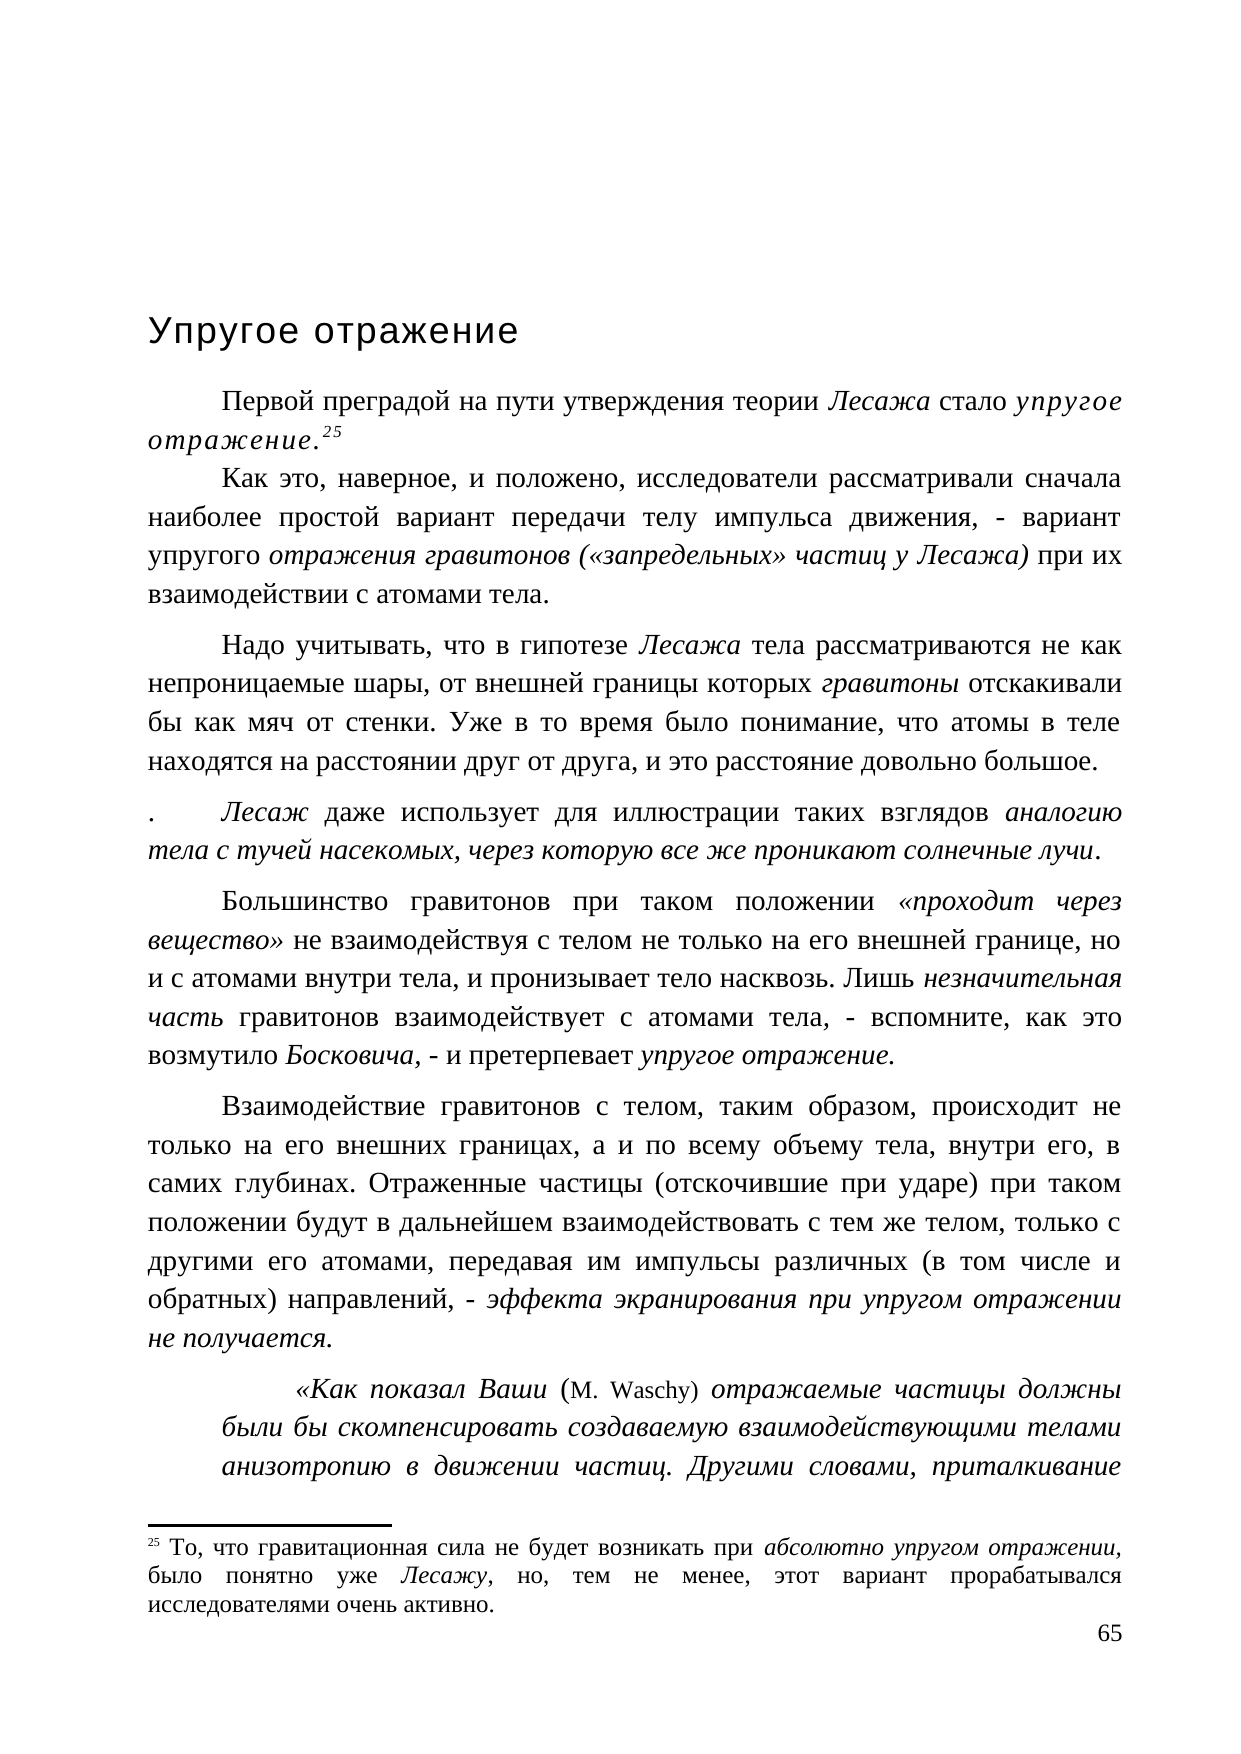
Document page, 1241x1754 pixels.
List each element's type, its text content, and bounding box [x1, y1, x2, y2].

text Большинство гравитонов при таком положении «проходит через вещество» не взаимодействуя с телом не только на его внешней границе, но и с атомами внутри тела, и пронизывает тело насквозь. Лишь незначительная часть гравитонов взаимодействует с атомами тела, - вспомните, как это возмутило Босковича, - и претерпевает упругое отражение. [148, 883, 1122, 1071]
text Надо учитывать, что в гипотезе Лесажа тела рассматриваются не как непроницаемые шары, от внешней границы которых гравитоны отскакивали бы как мяч от стенки. Уже в то время было понимание, что атомы в теле находятся на расстоянии друг от друга, и это расстояние довольно большое. [148, 627, 1122, 776]
text Взаимодействие гравитонов с телом, таким образом, происходит не только на его внешних границах, а и по всему объему тела, внутри его, в самих глубинах. Отраженные частицы (отскочившие при ударе) при таком положении будут в дальнейшем взаимодействовать с тем же телом, только с другими его атомами, передавая им импульсы различных (в том числе и обратных) направлений, - эффекта экранирования при упругом отражении не получается. [148, 1088, 1122, 1353]
subtitle Упругое отражение [148, 309, 1122, 352]
text Как это, наверное, и положено, исследователи рассматривали сначала наиболее простой вариант передачи телу импульса движения, - вариант упругого отражения гравитонов («запредельных» частиц у Лесажа) при их взаимодействии с атомами тела. [148, 460, 1122, 609]
text . Лесаж даже использует для иллюстрации таких взглядов аналогию тела с тучей насекомых, через которую все же проникают солнечные лучи. [148, 794, 1122, 866]
text Первой преградой на пути утверждения теории Лесажа стало упругое отражение. [148, 383, 1122, 455]
